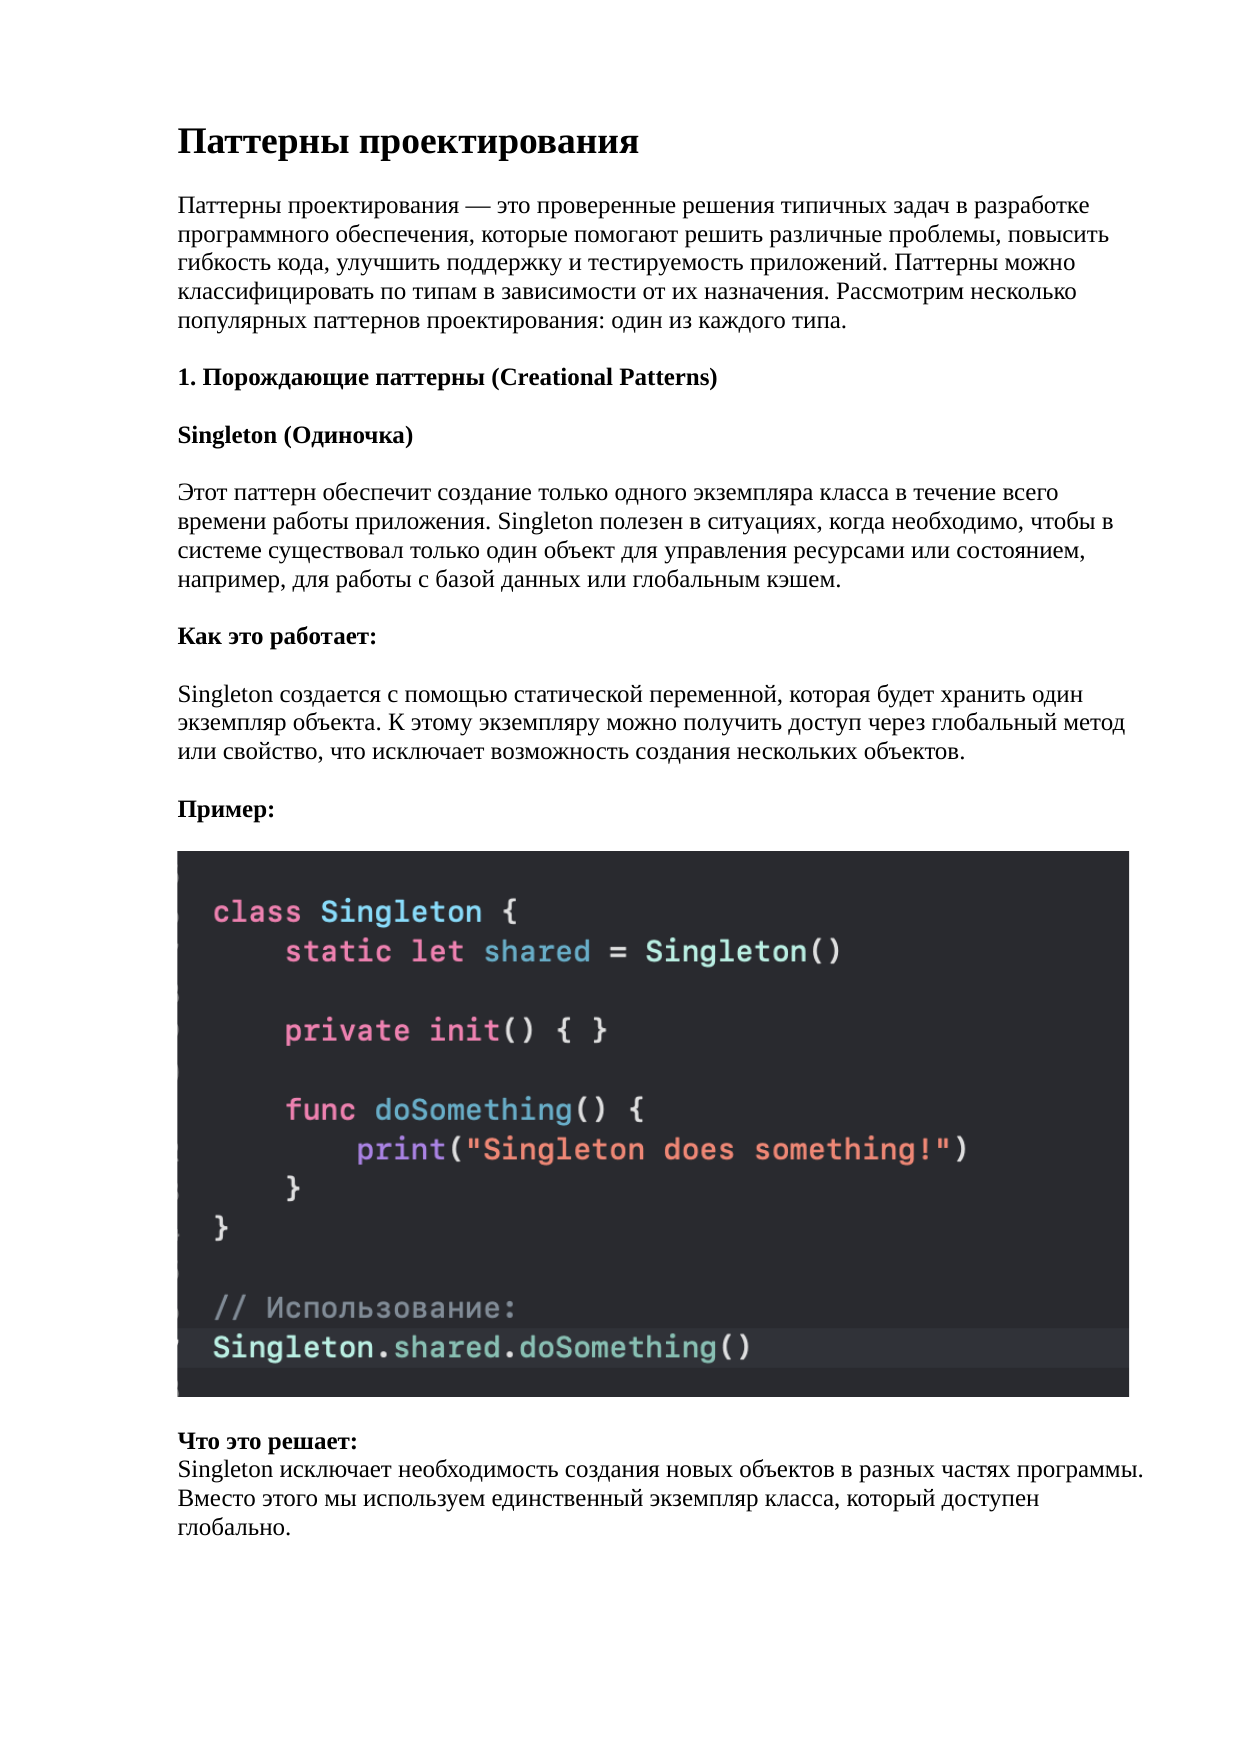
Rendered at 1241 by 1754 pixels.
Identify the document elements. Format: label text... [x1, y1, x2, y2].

text Паттерны проектирования — это проверенные решения типичных задач в разработке программного обеспечения, которые помогают решить различные проблемы, повысить гибкость кода, улучшить поддержку и тестируемость приложений. Паттерны можно классифицировать по типам в зависимости от их назначения. Рассмотрим несколько популярных паттернов проектирования: один из каждого типа. [177, 190, 1152, 334]
text Singleton (Одиночка) [177, 420, 1152, 449]
text Как это работает: [177, 621, 1152, 650]
text Singleton исключает необходимость создания новых объектов в разных частях программы. Вместо этого мы используем единственный экземпляр класса, который доступен глобально. [177, 1454, 1152, 1541]
text Пример: [177, 794, 1152, 822]
text 1. Порождающие паттерны (Creational Patterns) [177, 362, 1152, 391]
text Singleton создается с помощью статической переменной, которая будет хранить один экземпляр объекта. К этому экземпляру можно получить доступ через глобальный метод или свойство, что исключает возможность создания нескольких объектов. [177, 679, 1152, 765]
text Паттерны проектирования [177, 118, 1152, 161]
text Этот паттерн обеспечит создание только одного экземпляра класса в течение всего времени работы приложения. Singleton полезен в ситуациях, когда необходимо, чтобы в системе существовал только один объект для управления ресурсами или состоянием, например, для работы с базой данных или глобальным кэшем. [177, 477, 1152, 592]
picture [177, 851, 1130, 1397]
text Что это решает: [177, 1426, 1152, 1454]
